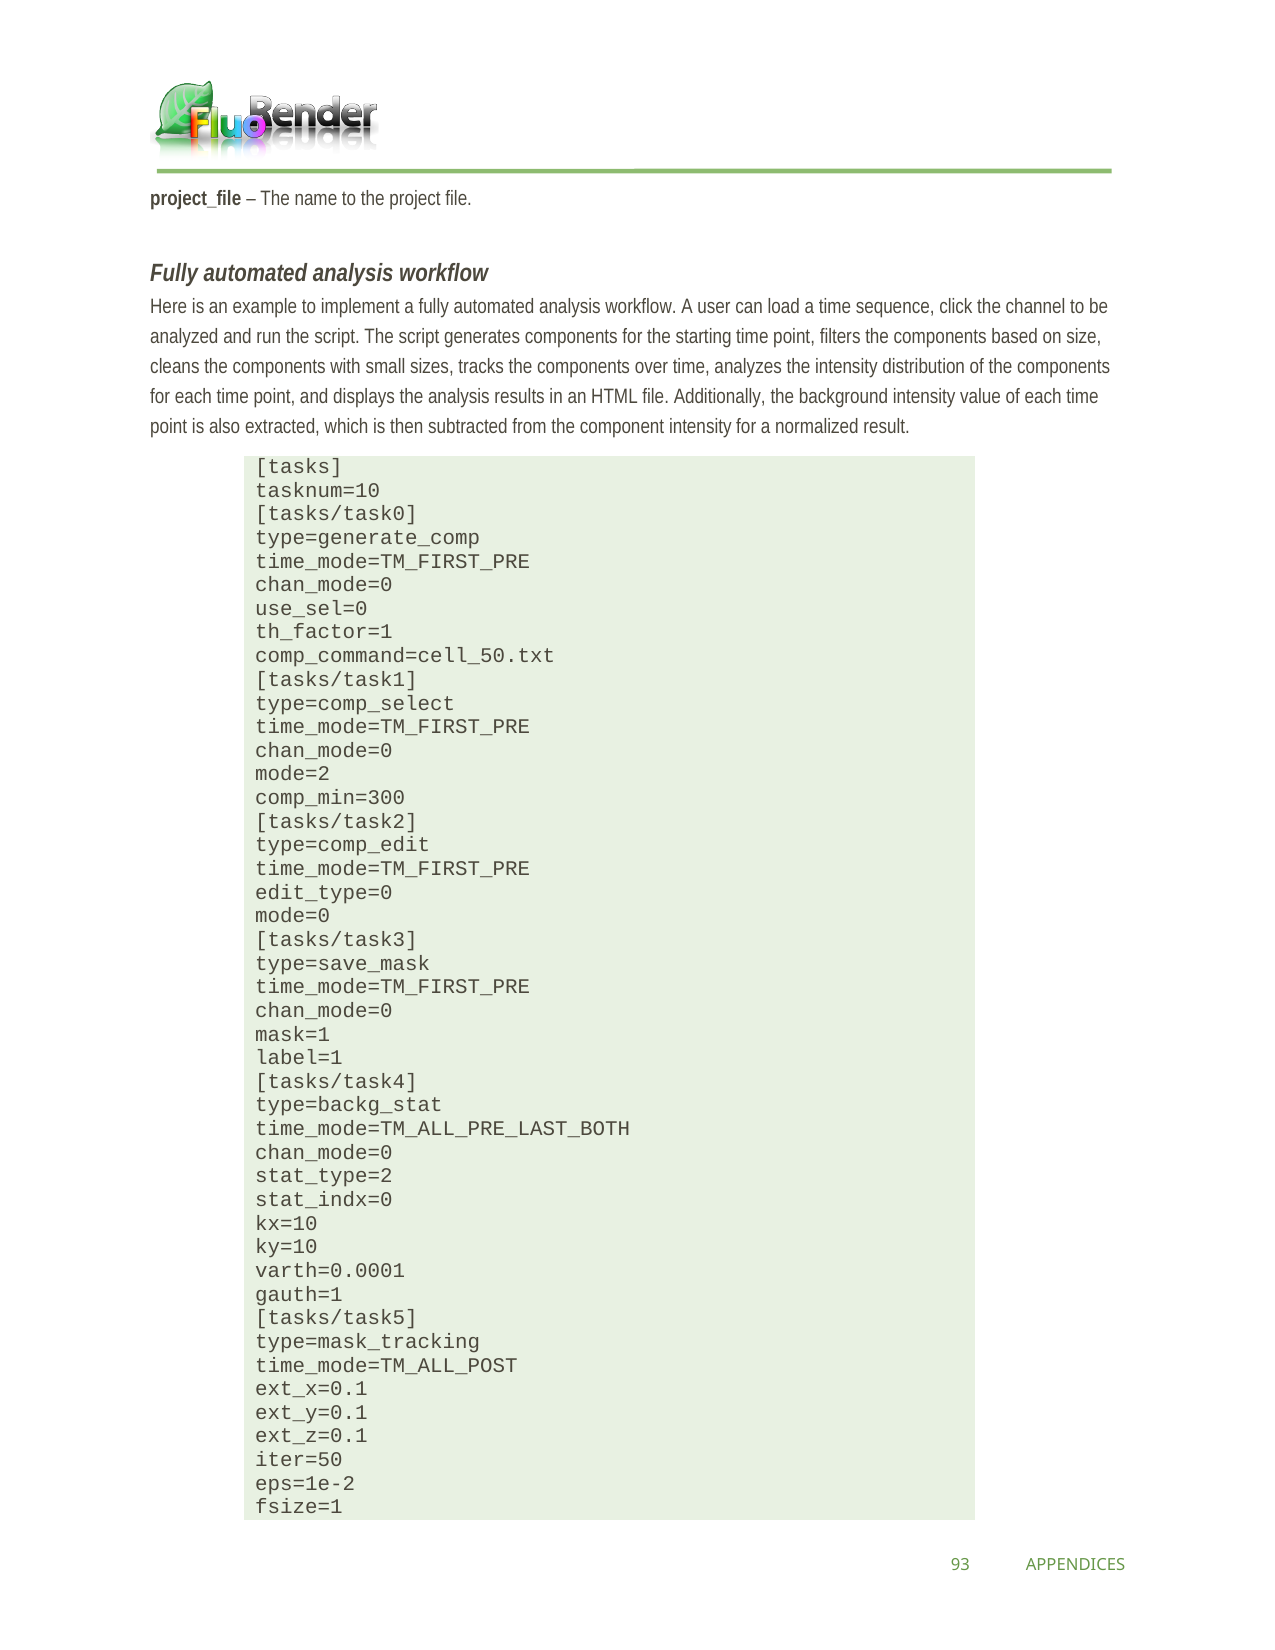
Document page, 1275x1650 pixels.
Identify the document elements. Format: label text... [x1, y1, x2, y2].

text Here is an example to implement a fully automated analysis workflow. A user can load a time sequence, click the channel to be analyzed and run the script. The script generates components for the starting time point, filters the components based on size, cleans the components with small sizes, tracks the components over time, analyzes the intensity distribution of the components for each time point, and displays the analysis results in an HTML file. Additionally, the background intensity value of each time point is also extracted, which is then subtracted from the component intensity for a normalized result. [150, 294, 1125, 438]
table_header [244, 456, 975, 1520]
picture [150, 75, 379, 162]
subtitle Fully automated analysis workflow [150, 258, 1125, 287]
text project_file – The name to the project file. [150, 185, 1125, 209]
